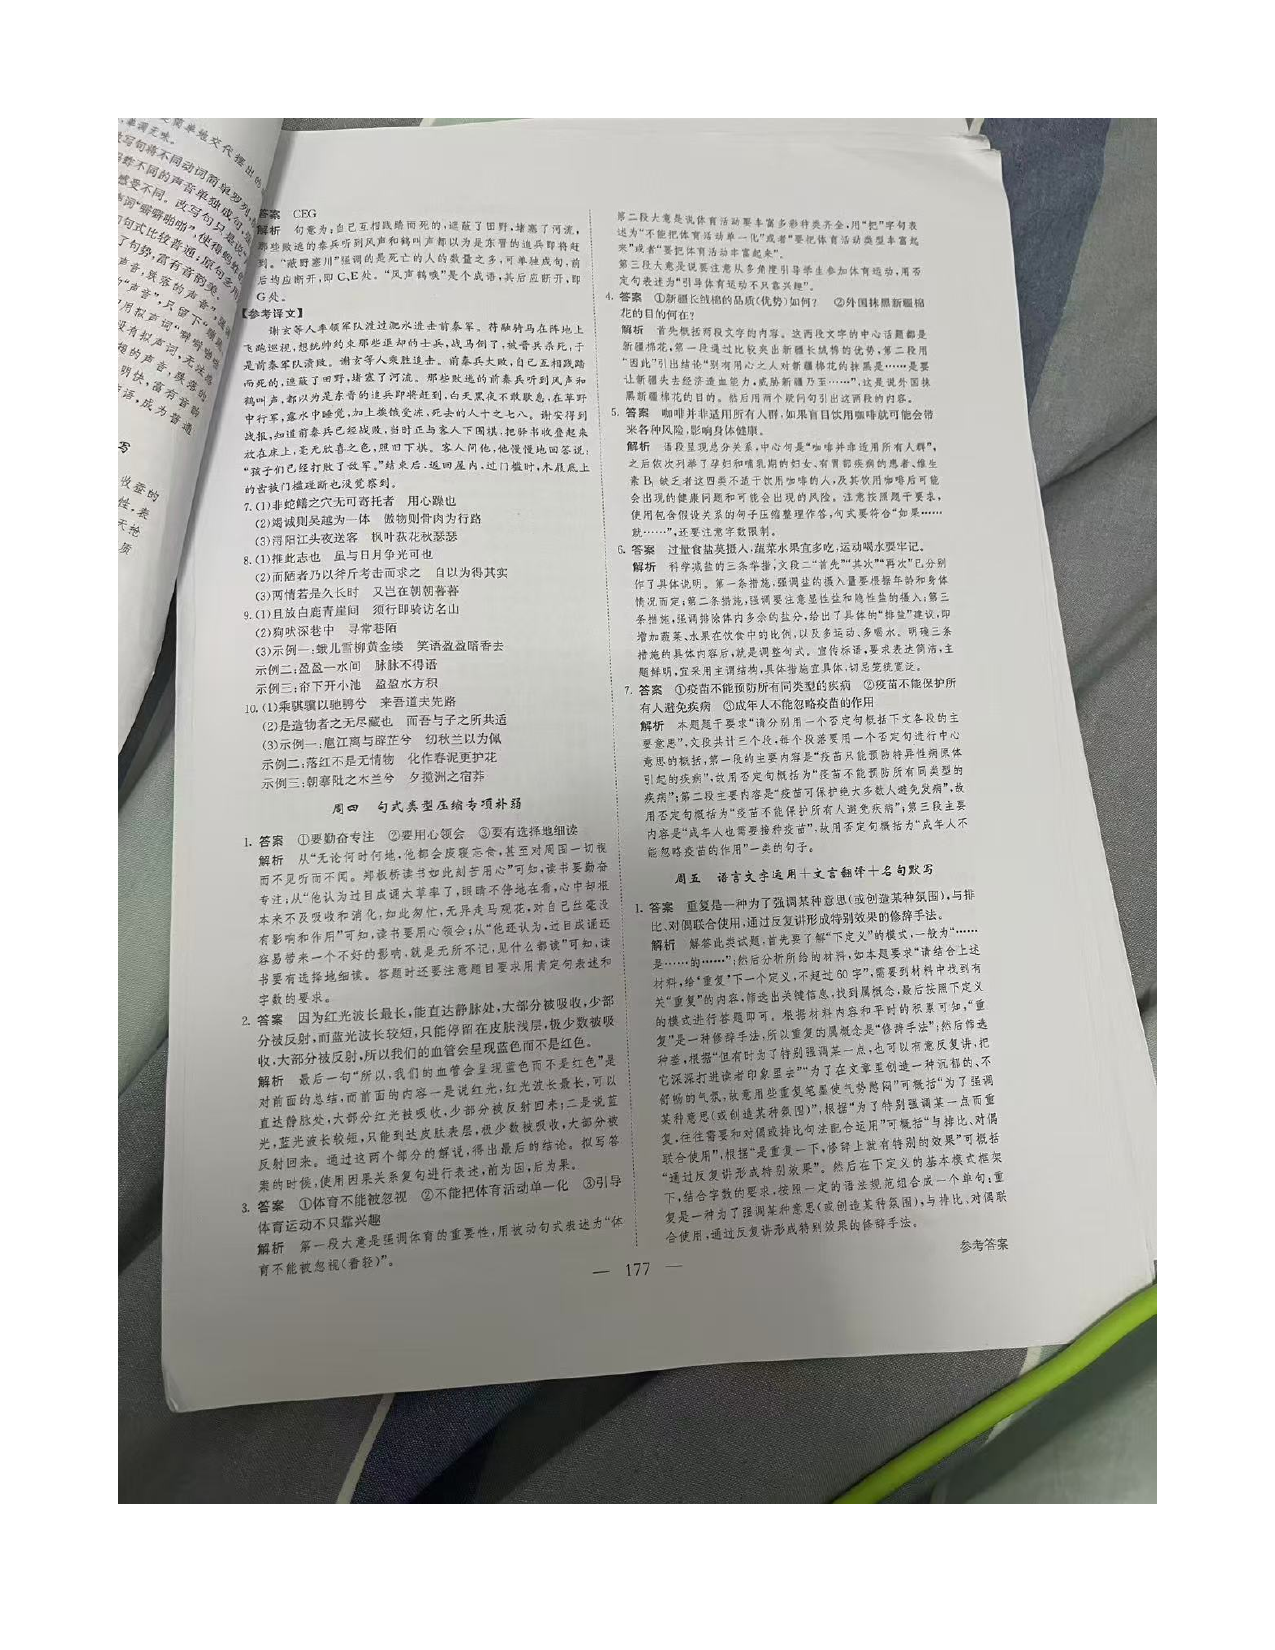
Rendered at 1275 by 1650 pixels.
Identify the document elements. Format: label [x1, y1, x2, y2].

picture [118, 118, 1157, 1504]
